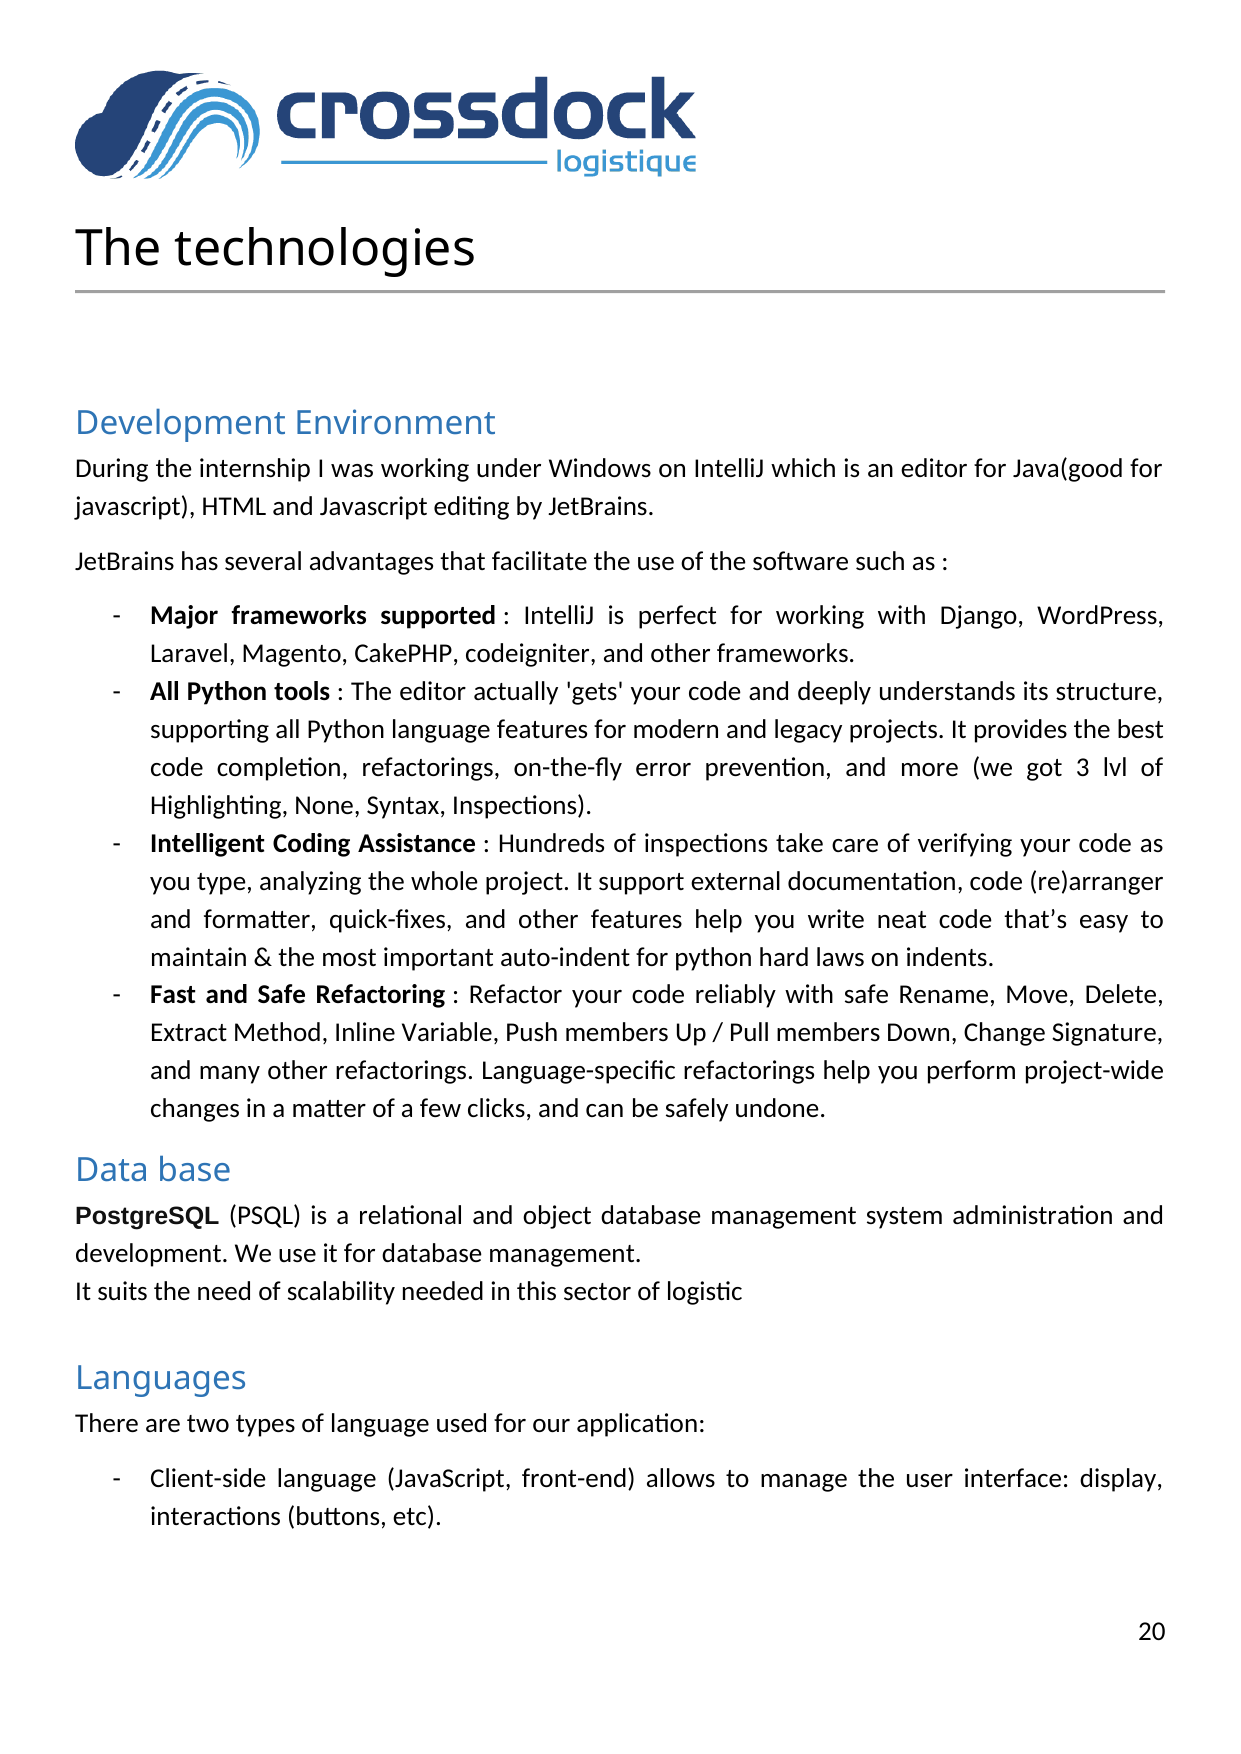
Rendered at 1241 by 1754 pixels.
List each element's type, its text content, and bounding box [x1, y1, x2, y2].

text It suits the need of scalability needed in this sector of logistic [75, 1274, 1165, 1307]
subtitle Data base [75, 1146, 1165, 1191]
subtitle Development Environment [75, 399, 1165, 444]
list Client-side language (JavaScript, front-end) allows to manage the user interface: display, interactions (buttons, etc). [112, 1461, 1165, 1532]
text During the internship I was working under Windows on IntelliJ which is an editor for Java(good for javascript), HTML and Javascript editing by JetBrains. [75, 451, 1165, 522]
list All Python tools : The editor actually 'gets' your code and deeply understands its structure, supporting all Python language features for modern and legacy projects. It provides the best code completion, refactorings, on-the-fly error prevention, and more (we got 3 lvl of Highlighting, None, Syntax, Inspections). [112, 674, 1165, 821]
list Intelligent Coding Assistance : Hundreds of inspections take care of verifying your code as you type, analyzing the whole project. It support external documentation, code (re)arranger and formatter, quick-fixes, and other features help you write neat code that’s easy to maintain & the most important auto-indent for python hard laws on indents. [112, 826, 1165, 973]
text JetBrains has several advantages that facilitate the use of the software such as : [75, 544, 1165, 577]
list Fast and Safe Refactoring : Refactor your code reliably with safe Rename, Move, Delete, Extract Method, Inline Variable, Push members Up / Pull members Down, Change Signature, and many other refactorings. Language-specific refactorings help you perform project-wide changes in a matter of a few clicks, and can​ be safely undone. [112, 978, 1165, 1124]
subtitle The technologies [75, 212, 1165, 280]
text PostgreSQL (PSQL) is a relational and object database management system administration and development. We use it for database management. [75, 1198, 1165, 1269]
picture [75, 70, 696, 179]
subtitle Languages [75, 1354, 1165, 1399]
list Major frameworks supported : IntelliJ is perfect for working with Django, WordPress, Laravel, Magento, CakePHP, codeigniter, and other frameworks. [112, 598, 1165, 669]
text There are two types of language used for our application: [75, 1406, 1165, 1439]
